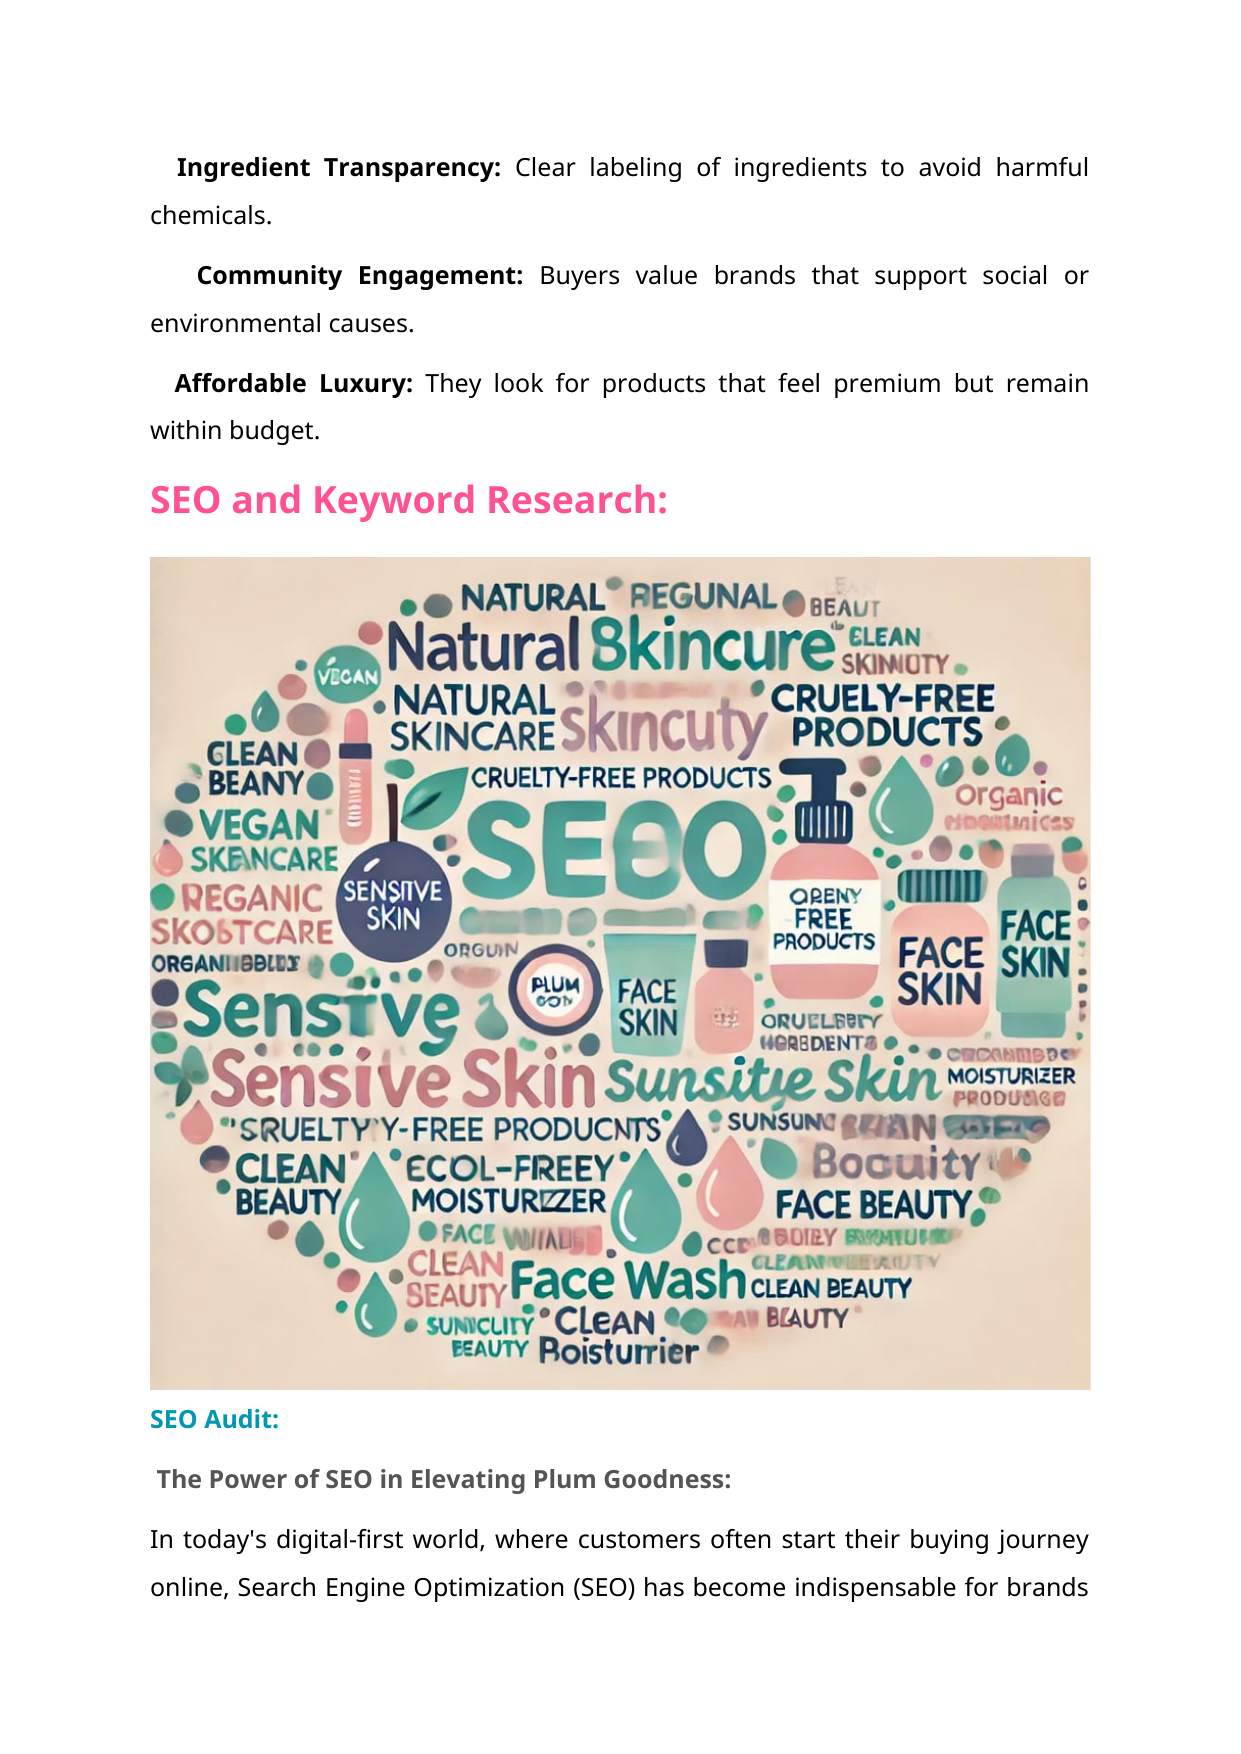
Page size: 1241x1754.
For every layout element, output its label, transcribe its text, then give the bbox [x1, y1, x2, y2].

picture [150, 557, 1091, 1390]
text Community Engagement: Buyers value brands that support social or environmental causes. [150, 258, 1090, 339]
text SEO and Keyword Research: [150, 473, 1090, 524]
text Affordable Luxury: They look for products that feel premium but remain within budget. [150, 365, 1090, 447]
text Ingredient Transparency: Clear labeling of ingredients to avoid harmful chemicals. [150, 150, 1090, 232]
text The Power of SEO in Elevating Plum Goodness: [150, 1462, 1090, 1496]
text SEO Audit: [150, 1402, 1090, 1436]
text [150, 1522, 1090, 1604]
